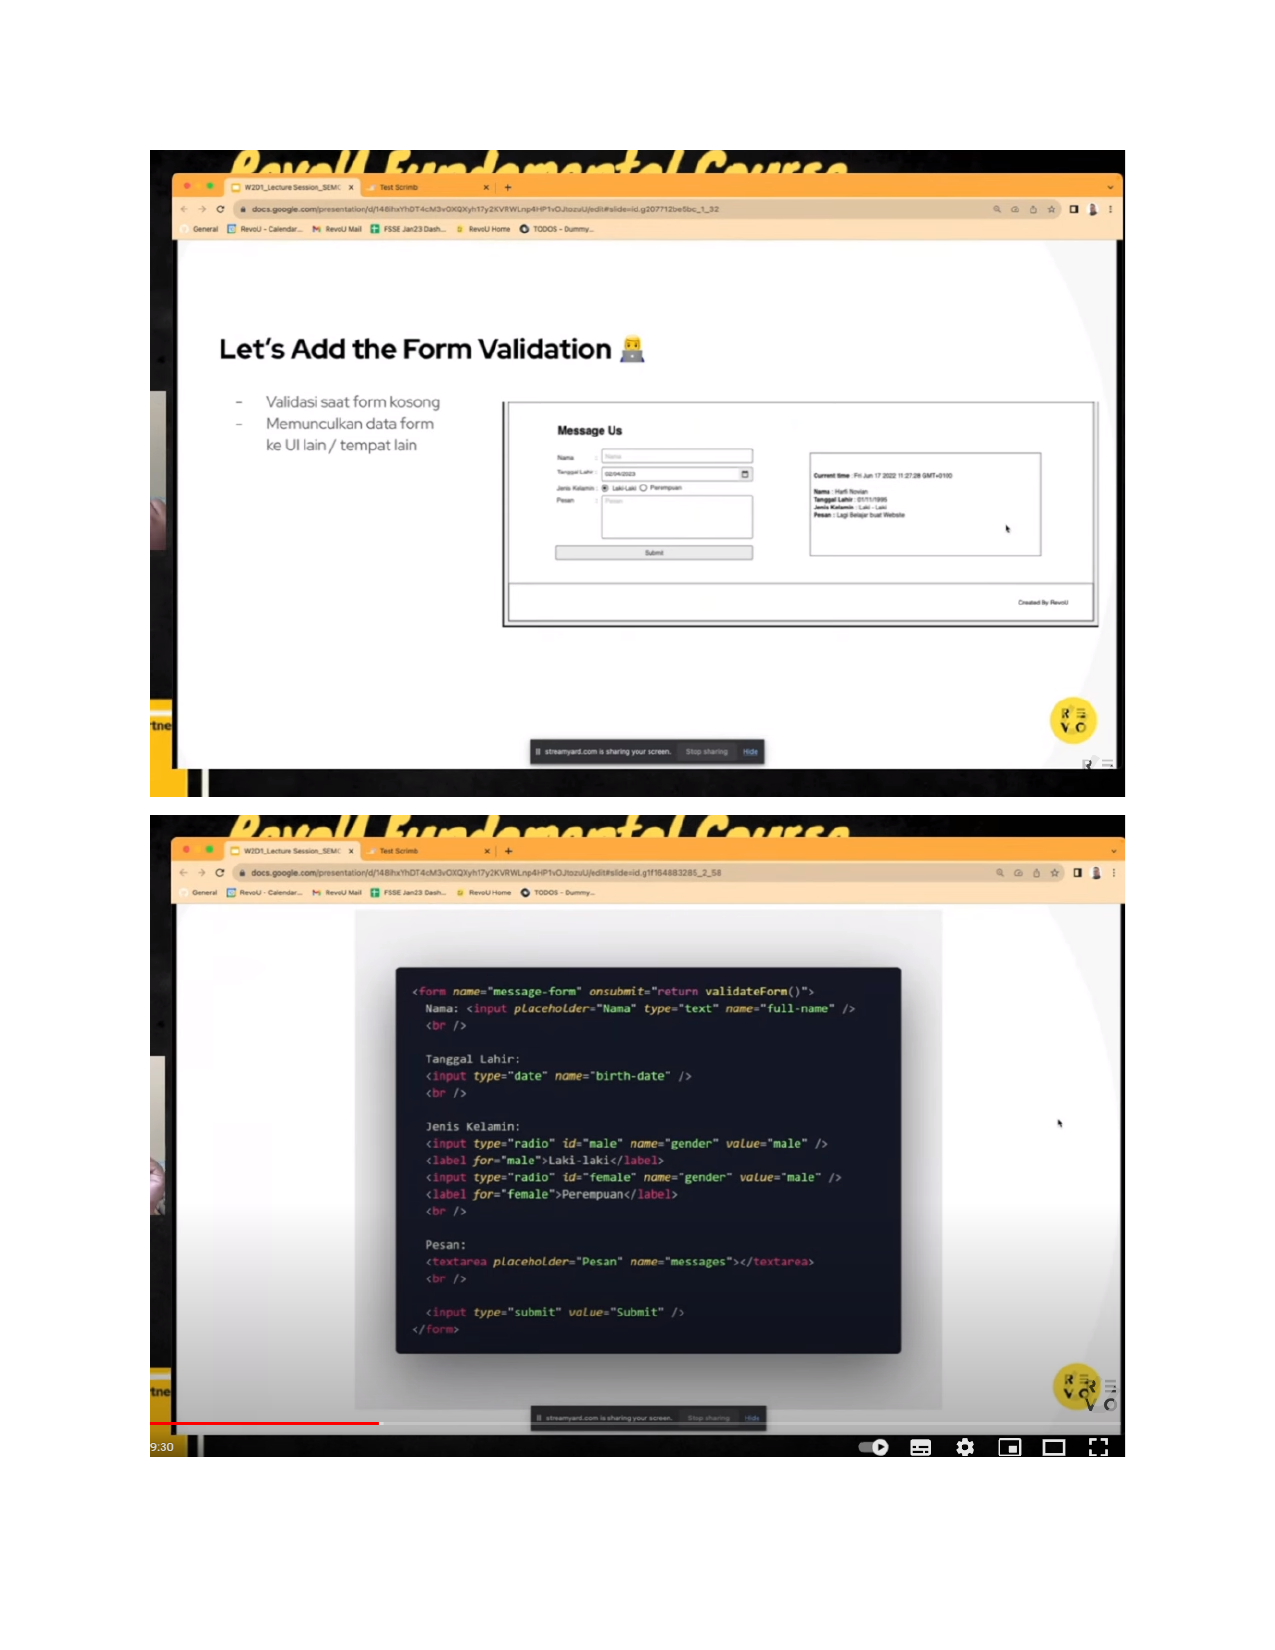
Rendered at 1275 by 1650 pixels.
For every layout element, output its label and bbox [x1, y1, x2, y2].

picture [150, 150, 1125, 797]
picture [150, 815, 1125, 1457]
